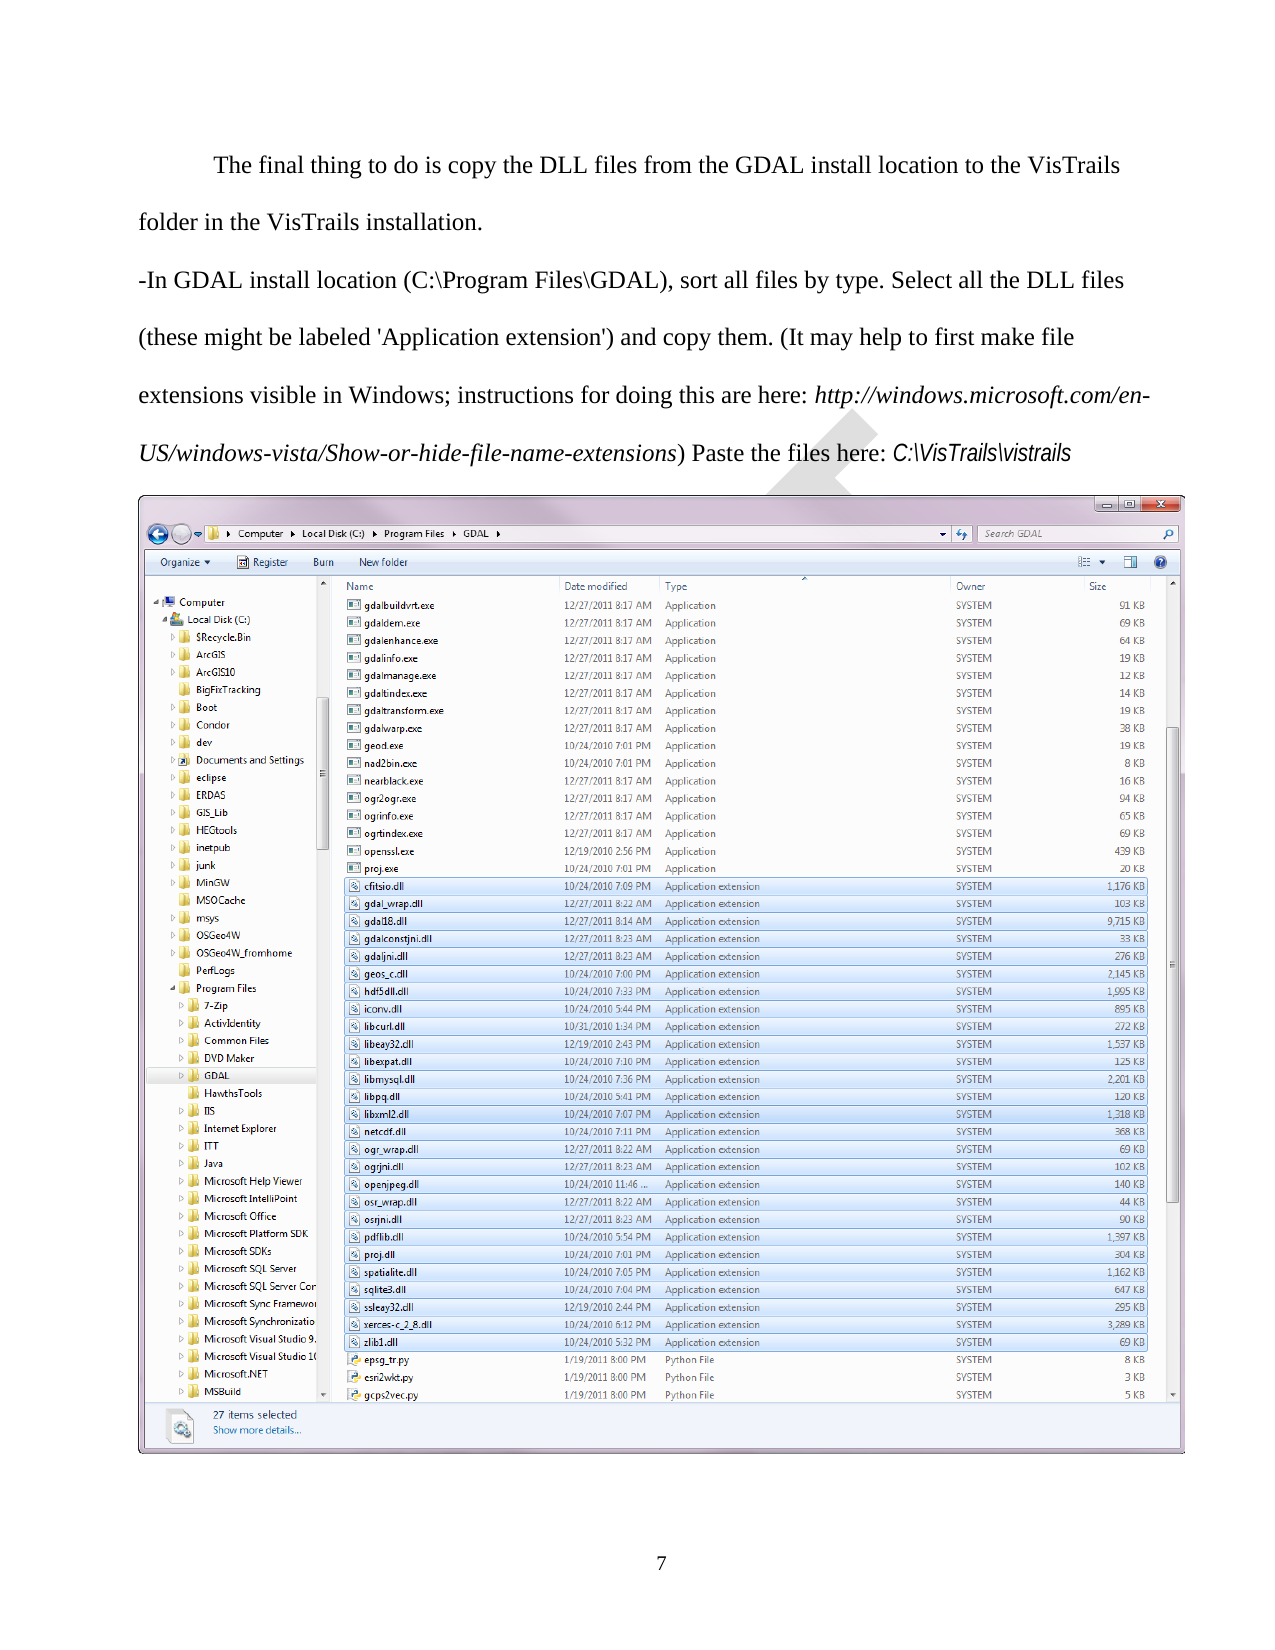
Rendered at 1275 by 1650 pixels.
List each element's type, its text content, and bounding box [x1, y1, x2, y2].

text -In GDAL install location (C:\Program Files\GDAL), sort all files by type. Select all the DLL files (these might be labeled 'Application extension') and copy them. (It may help to first make file extensions visible in Windows; instructions for doing this are here: http://windows.microsoft.com/en-US/windows-vista/Show-or-hide-file-name-extensions) Paste the files here: C:\VisTrails\vistrails [138, 265, 1185, 466]
picture [138, 495, 1185, 1454]
text The final thing to do is copy the DLL files from the GDAL install location to the VisTrails folder in the VisTrails installation. [138, 150, 1185, 236]
